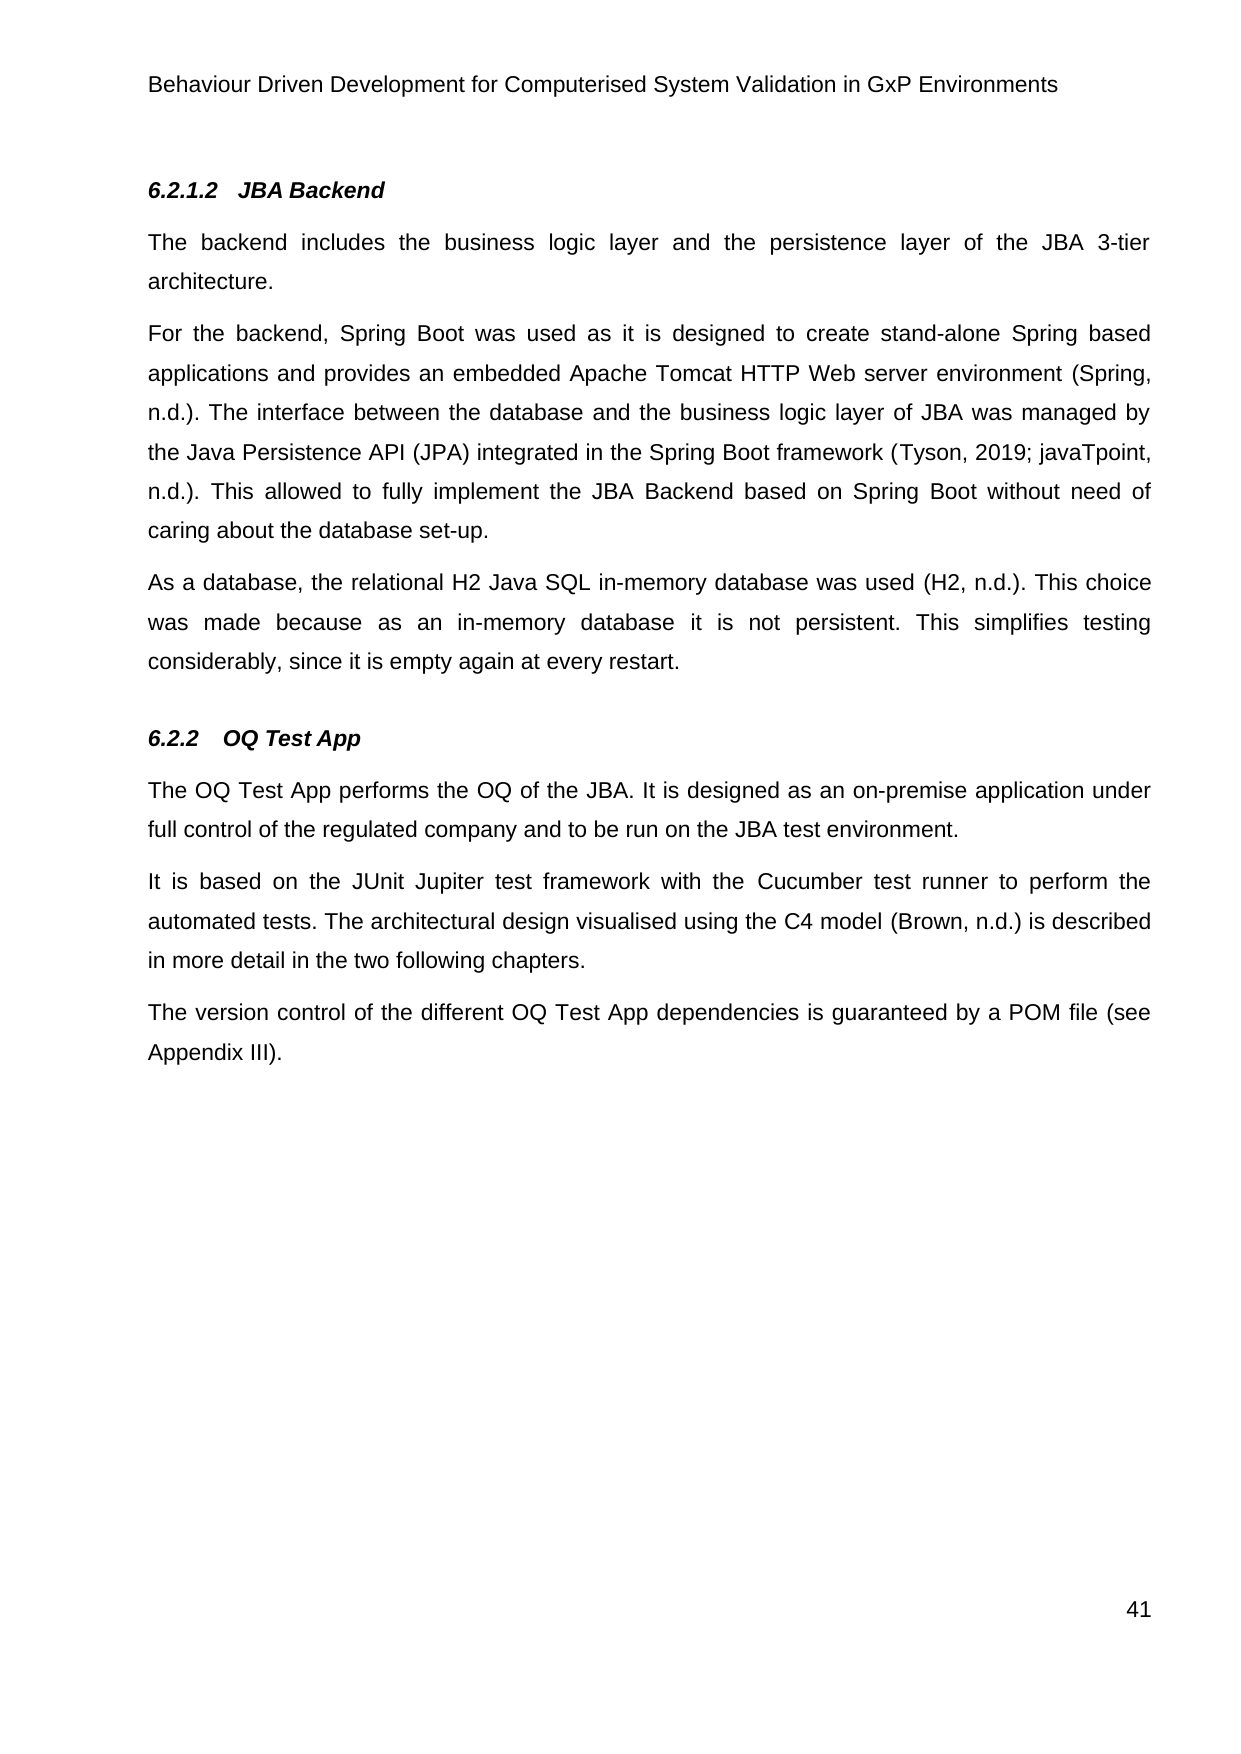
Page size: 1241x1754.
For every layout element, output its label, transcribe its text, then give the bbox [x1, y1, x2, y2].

text For the backend, Spring Boot was used as it is designed to create stand-alone Spring based applications and provides an embedded Apache Tomcat HTTP Web server environment (Spring, n.d.). The interface between the database and the business logic layer of JBA was managed by the Java Persistence API (JPA) integrated in the Spring Boot framework (Tyson, 2019; javaTpoint, n.d.). This allowed to fully implement the JBA Backend based on Spring Boot without need of caring about the database set-up. [148, 320, 1152, 544]
text The version control of the different OQ Test App dependencies is guaranteed by a POM file (see Appendix III). [148, 999, 1152, 1065]
text The OQ Test App performs the OQ of the JBA. It is designed as an on-premise application under full control of the regulated company and to be run on the JBA test environment. [148, 777, 1152, 842]
subtitle OQ Test App [148, 725, 1152, 752]
text As a database, the relational H2 Java SQL in-memory database was used (H2, n.d.). This choice was made because as an in-memory database it is not persistent. This simplifies testing considerably, since it is empty again at every restart. [148, 569, 1152, 675]
text It is based on the JUnit Jupiter test framework with the Cucumber test runner to perform the automated tests. The architectural design visualised using the C4 model (Brown, n.d.) is described in more detail in the two following chapters. [148, 868, 1152, 973]
text The backend includes the business logic layer and the persistence layer of the JBA 3-tier architecture. [148, 228, 1152, 294]
subtitle JBA Backend [148, 177, 1152, 203]
